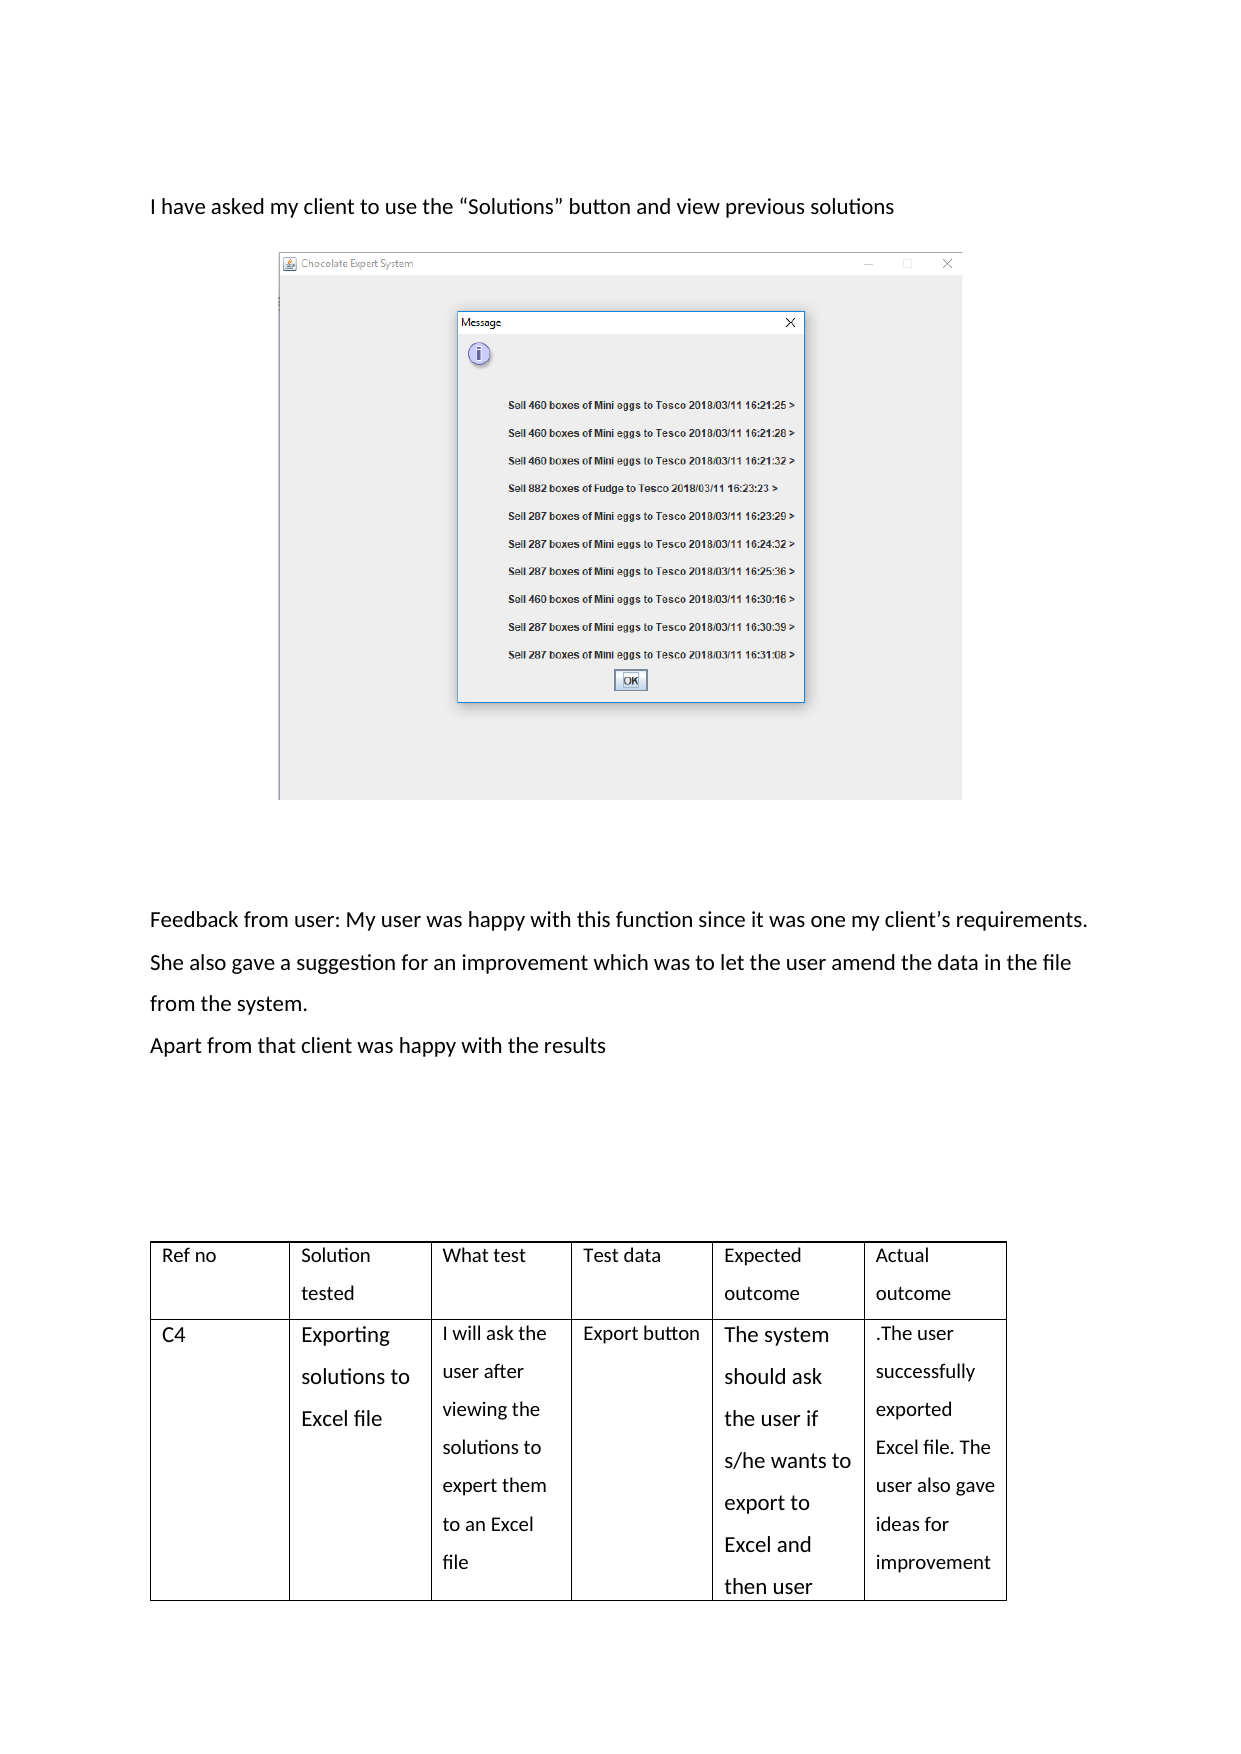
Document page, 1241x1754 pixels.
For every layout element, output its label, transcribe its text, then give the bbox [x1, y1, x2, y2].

table_header What test [432, 1243, 571, 1319]
table_header Test data [572, 1243, 712, 1319]
table_cell C4 [151, 1320, 289, 1600]
table_header Solution tested [290, 1243, 431, 1319]
table_header Expected outcome [713, 1243, 864, 1319]
text Feedback from user: My user was happy with this function since it was one my client’s requirements. She also gave a suggestion for an improvement which was to let the user amend the data in the file from the system. [150, 906, 1090, 1018]
table_header Ref no [151, 1243, 289, 1319]
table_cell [432, 1320, 571, 1600]
table_header Actual outcome [865, 1243, 1006, 1319]
table_cell Export button [572, 1320, 712, 1600]
text Apart from that client was happy with the results [150, 1032, 1090, 1059]
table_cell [713, 1320, 864, 1600]
picture [277, 252, 963, 800]
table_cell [865, 1320, 1006, 1600]
text I have asked my client to use the “Solutions” button and view previous solutions [150, 192, 1090, 220]
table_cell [290, 1320, 431, 1600]
